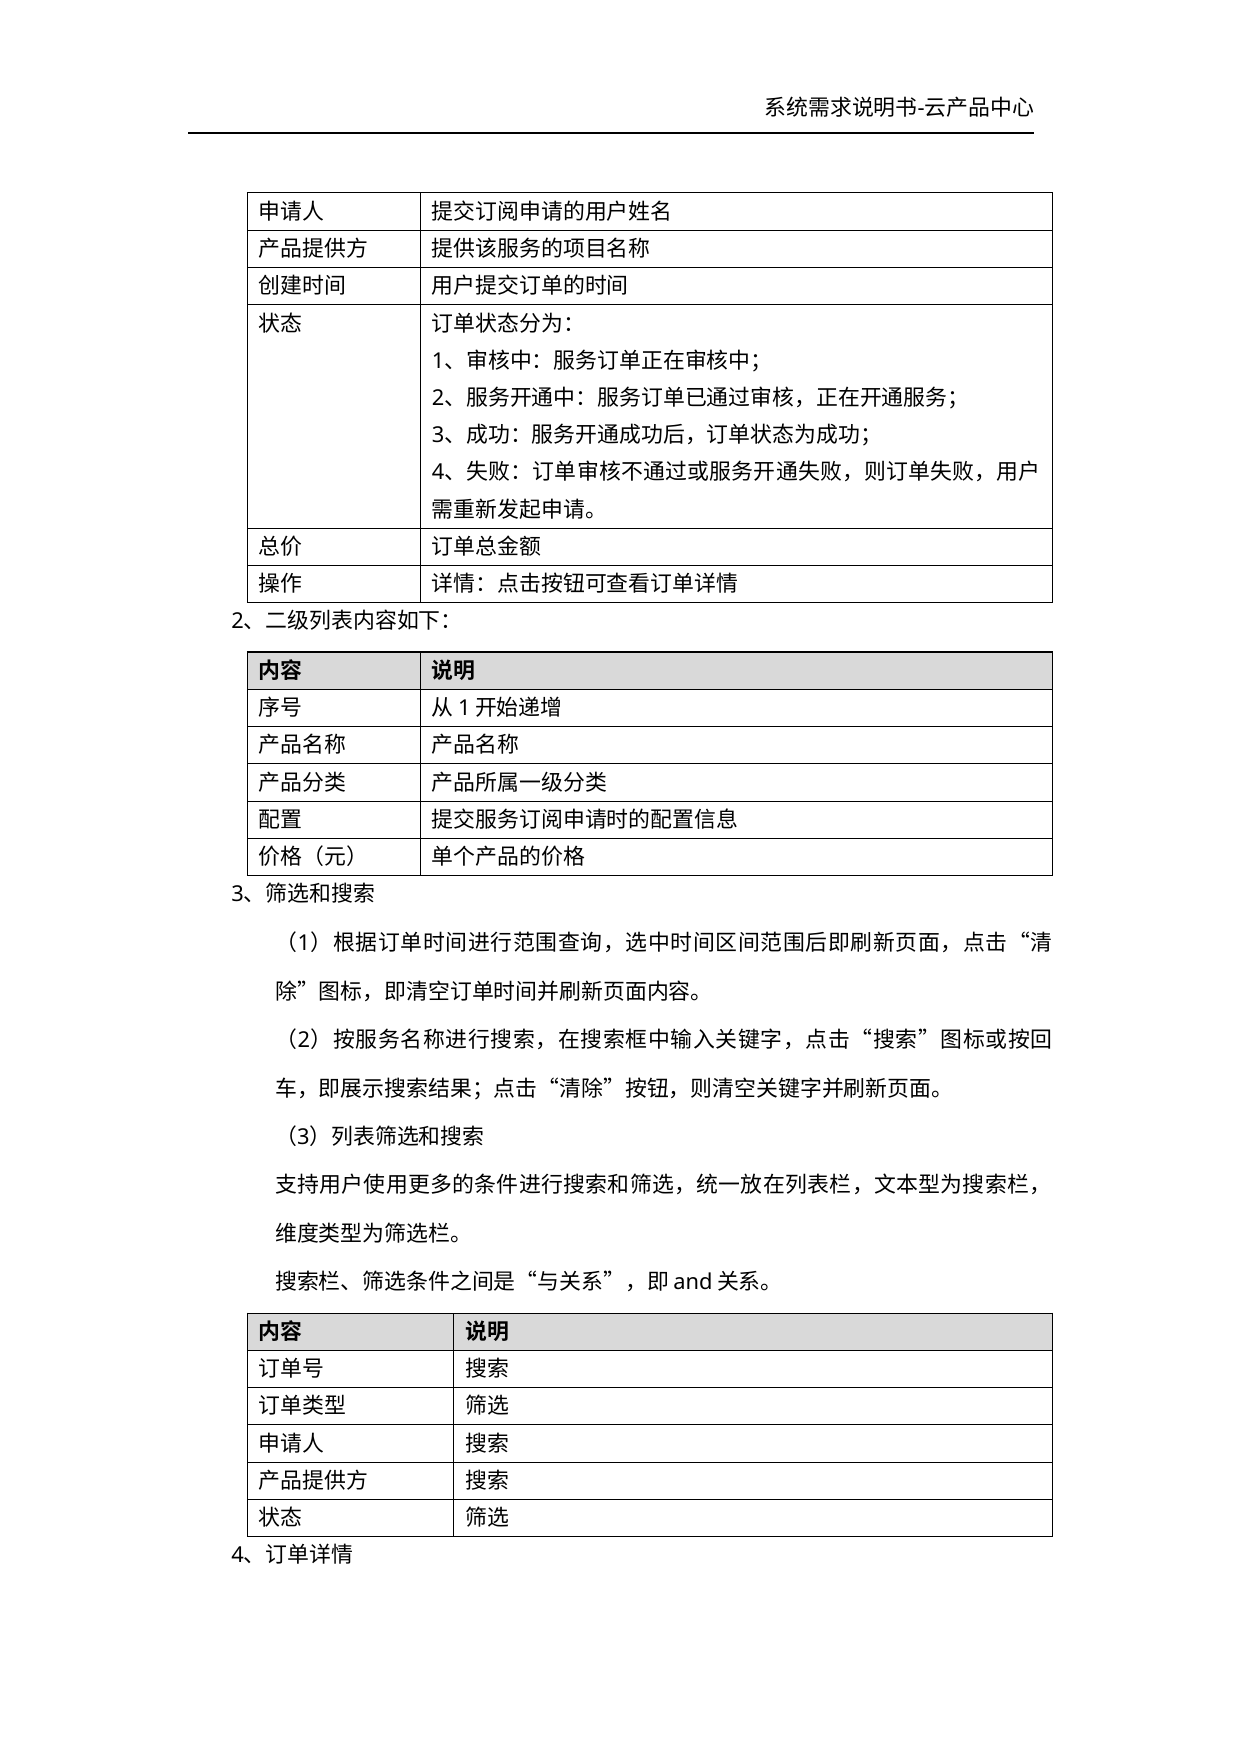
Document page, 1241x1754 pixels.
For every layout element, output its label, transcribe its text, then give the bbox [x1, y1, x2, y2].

list 支持用户使用更多的条件进行搜索和筛选，统一放在列表栏，文本型为搜索栏，维度类型为筛选栏。 [275, 1167, 1053, 1248]
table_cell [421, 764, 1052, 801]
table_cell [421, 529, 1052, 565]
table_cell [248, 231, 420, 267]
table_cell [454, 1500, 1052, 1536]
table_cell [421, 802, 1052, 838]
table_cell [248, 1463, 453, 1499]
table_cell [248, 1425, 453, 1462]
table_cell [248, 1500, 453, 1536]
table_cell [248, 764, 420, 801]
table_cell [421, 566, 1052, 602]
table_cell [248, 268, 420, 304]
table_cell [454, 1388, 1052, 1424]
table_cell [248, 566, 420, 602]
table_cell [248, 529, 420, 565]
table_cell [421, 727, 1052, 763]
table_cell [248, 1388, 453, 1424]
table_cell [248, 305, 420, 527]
list 4、订单详情 [231, 1537, 1053, 1570]
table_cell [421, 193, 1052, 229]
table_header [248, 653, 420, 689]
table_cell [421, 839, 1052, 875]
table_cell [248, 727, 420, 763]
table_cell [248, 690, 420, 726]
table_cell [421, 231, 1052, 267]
list （2）按服务名称进行搜索，在搜索框中输入关键字，点击“搜索”图标或按回车，即展示搜索结果；点击“清除”按钮，则清空关键字并刷新页面。 [275, 1022, 1053, 1103]
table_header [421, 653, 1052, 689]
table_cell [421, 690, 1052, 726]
list 3、筛选和搜索 [231, 876, 1053, 909]
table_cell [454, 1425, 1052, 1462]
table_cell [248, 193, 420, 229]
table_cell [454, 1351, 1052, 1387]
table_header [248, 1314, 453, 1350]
list 2、二级列表内容如下： [231, 603, 1053, 636]
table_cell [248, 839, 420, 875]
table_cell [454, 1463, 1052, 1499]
list （1）根据订单时间进行范围查询，选中时间区间范围后即刷新页面，点击“清除”图标，即清空订单时间并刷新页面内容。 [275, 924, 1053, 1006]
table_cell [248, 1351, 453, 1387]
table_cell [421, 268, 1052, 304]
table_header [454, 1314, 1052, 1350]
list （3）列表筛选和搜索 [275, 1119, 1053, 1151]
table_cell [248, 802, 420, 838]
list 搜索栏、筛选条件之间是“与关系”，即and关系。 [275, 1264, 1053, 1297]
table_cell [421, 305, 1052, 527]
